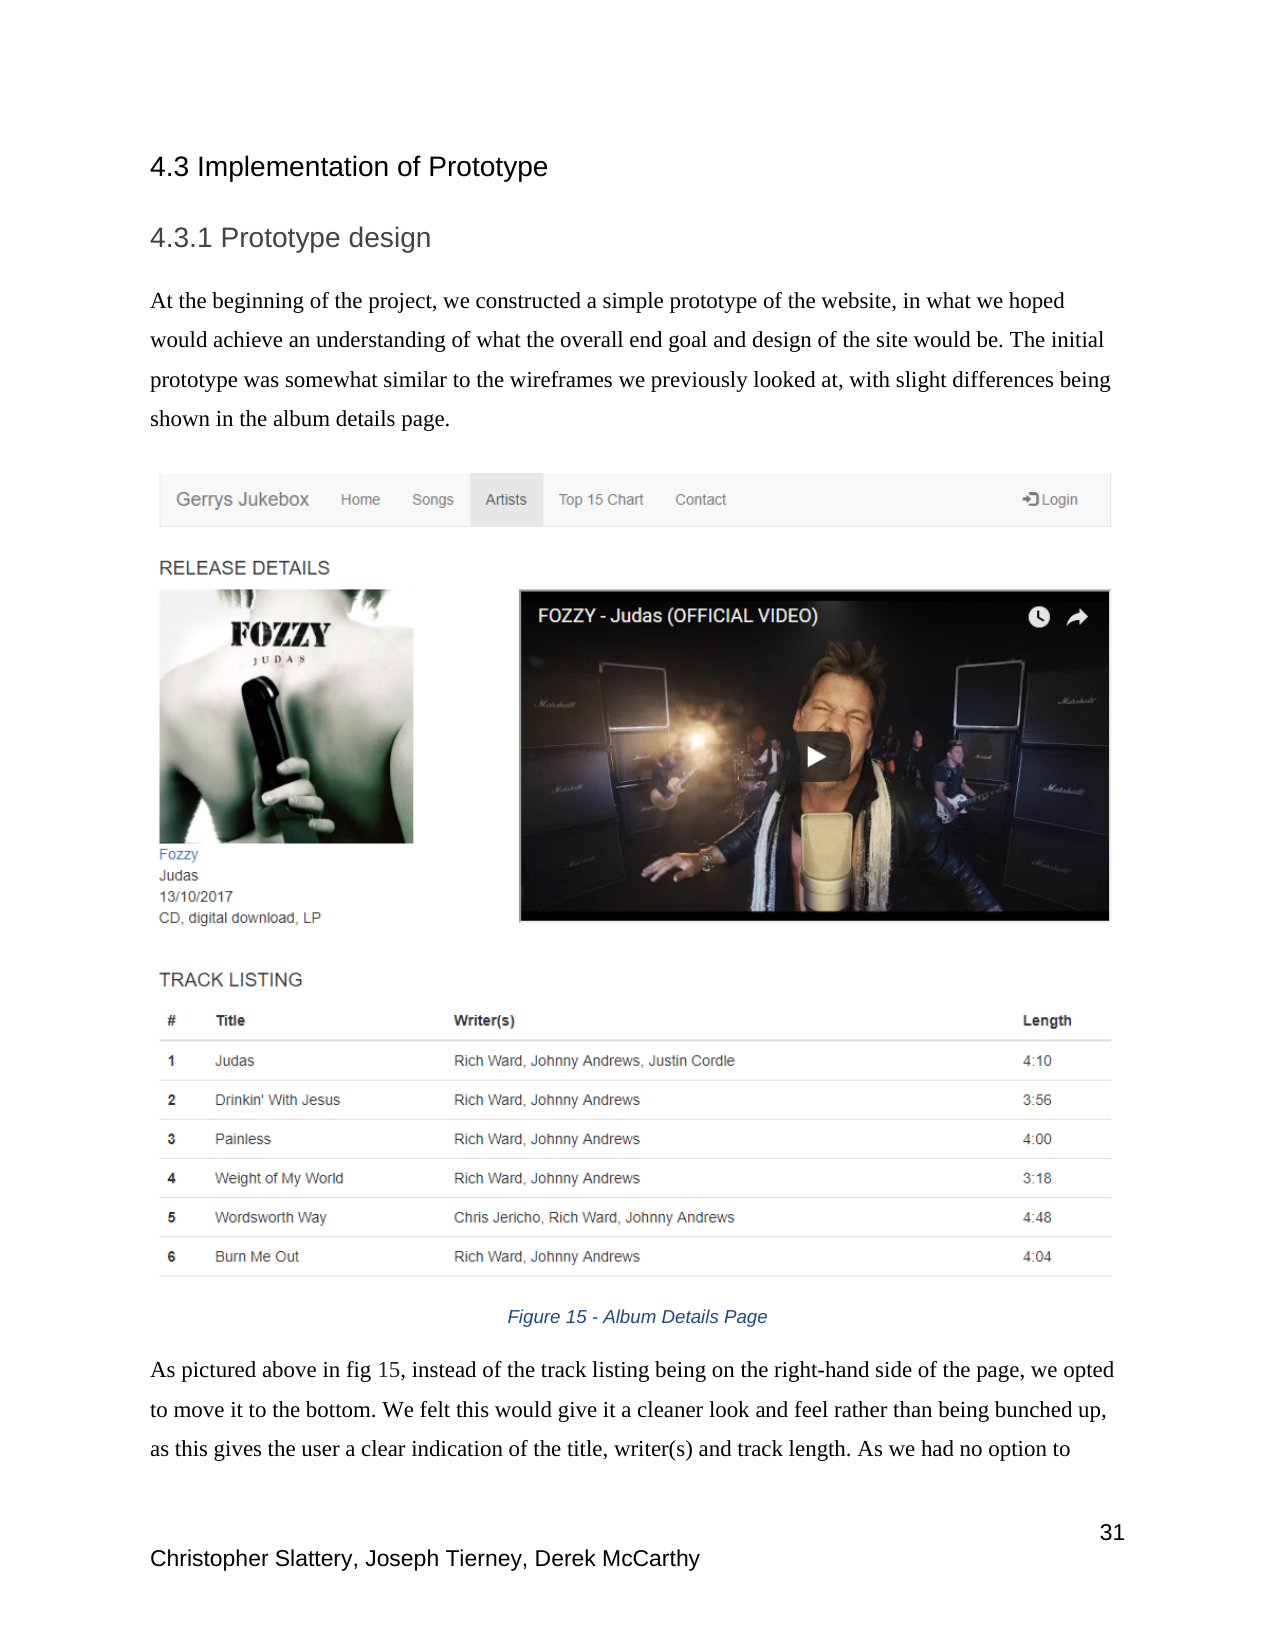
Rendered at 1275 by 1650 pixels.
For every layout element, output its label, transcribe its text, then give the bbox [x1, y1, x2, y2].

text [150, 1357, 1125, 1462]
subtitle 4.3 Implementation of Prototype [150, 150, 1125, 182]
picture [150, 473, 1125, 1285]
text At the beginning of the project, we constructed a simple prototype of the website, in what we hoped would achieve an understanding of what the overall end goal and design of the site would be. The initial prototype was somewhat similar to the wireframes we previously looked at, with slight differences being shown in the album details page. [150, 287, 1125, 432]
subtitle 4.3.1 Prototype design [150, 221, 1125, 253]
